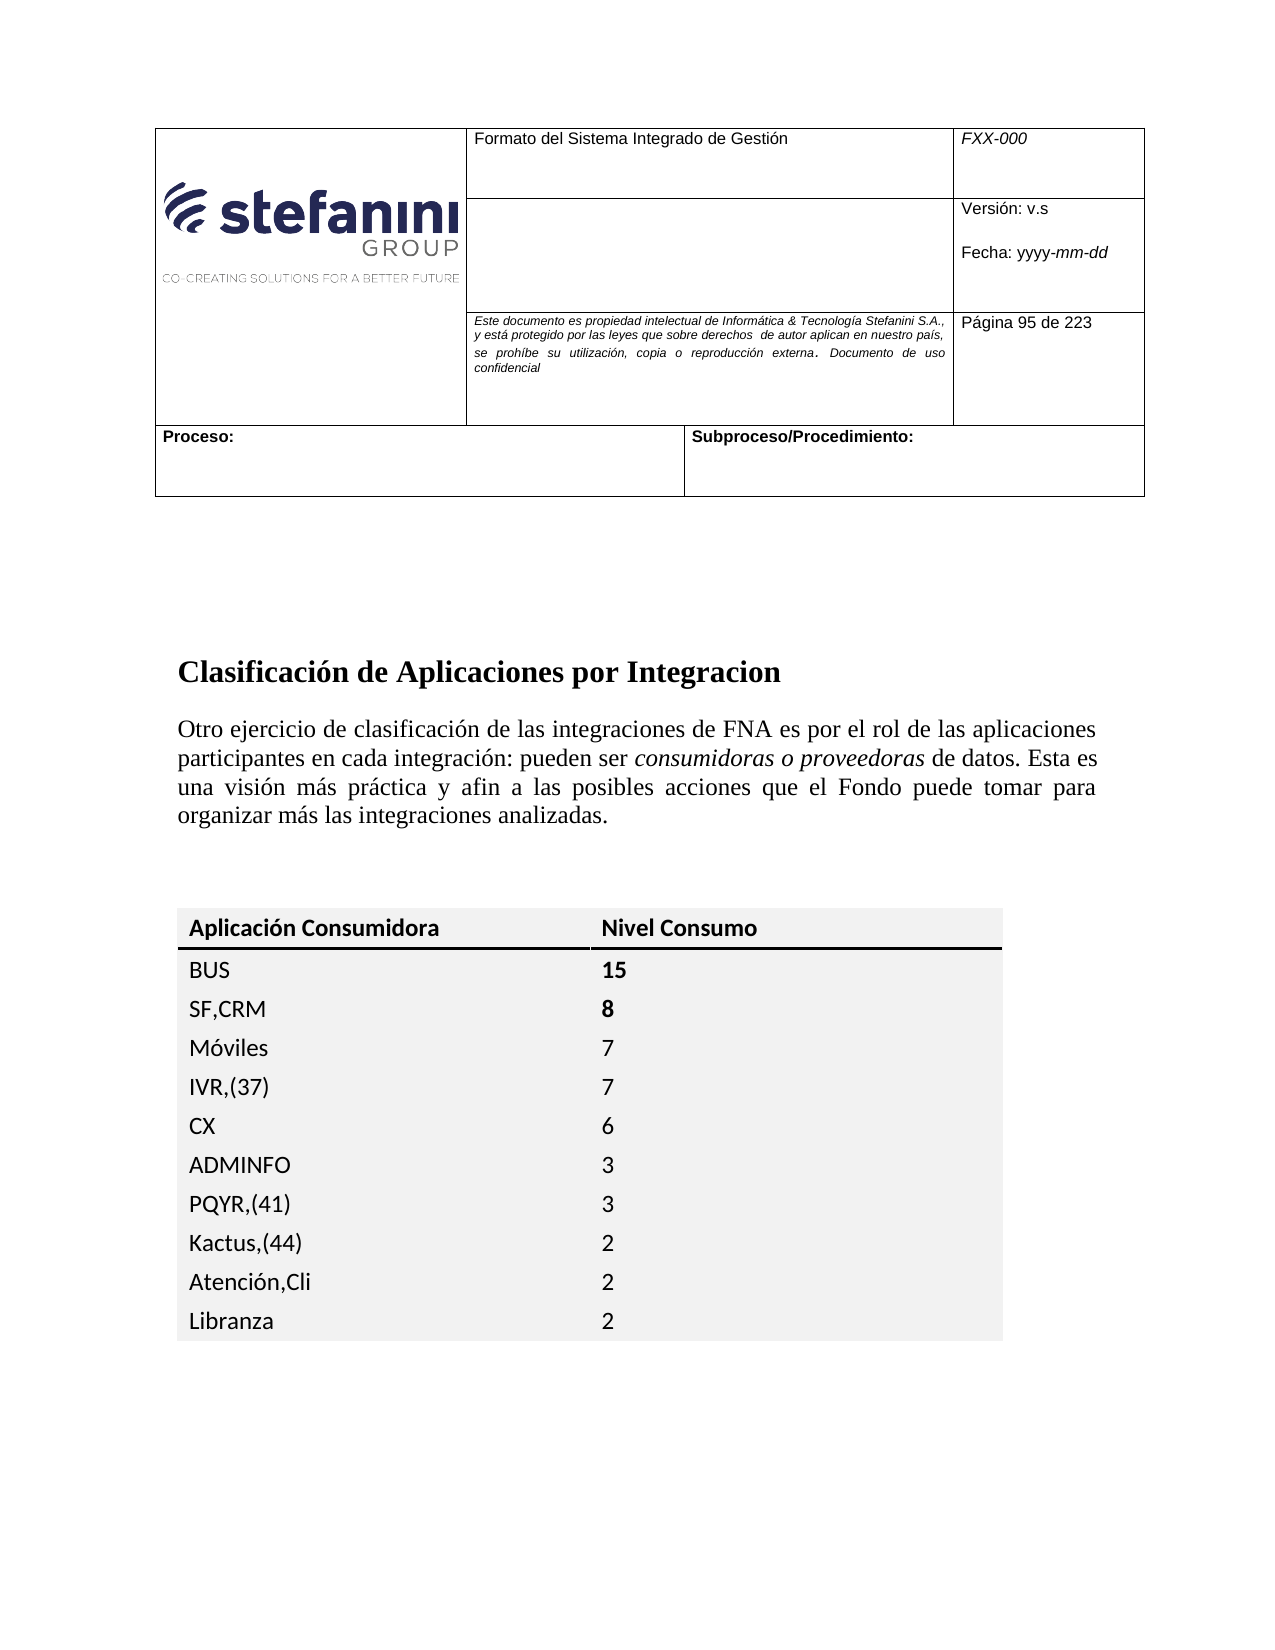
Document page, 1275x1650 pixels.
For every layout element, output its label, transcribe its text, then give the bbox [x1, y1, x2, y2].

table_cell 3 [591, 1145, 1002, 1183]
table_cell Kactus,(44) [178, 1224, 590, 1261]
table_cell CX [178, 1106, 590, 1144]
table_cell 3 [591, 1184, 1002, 1222]
table_cell 2 [591, 1302, 1002, 1339]
table_cell PQYR,(41) [178, 1184, 590, 1222]
table_cell Móviles [178, 1028, 590, 1066]
table_cell 8 [591, 989, 1002, 1027]
table_cell 2 [591, 1224, 1002, 1261]
table_cell Libranza [178, 1302, 590, 1339]
table_cell ADMINFO [178, 1145, 590, 1183]
table_cell 15 [591, 950, 1002, 988]
table_header Aplicación Consumidora [178, 909, 590, 947]
table_header Nivel Consumo [591, 909, 1002, 947]
table_cell IVR,(37) [178, 1067, 590, 1105]
text Otro ejercicio de clasificación de las integraciones de FNA es por el rol de las aplicaciones participantes en cada integración: pueden ser consumidoras o proveedoras de datos. Esta es una visión más práctica y afin a las posibles acciones que el Fondo puede tomar para organizar más las integraciones analizadas. [177, 714, 1098, 829]
table_cell Atención,Cli [178, 1263, 590, 1301]
table_cell 7 [591, 1028, 1002, 1066]
table_cell 2 [591, 1263, 1002, 1301]
table_cell SF,CRM [178, 989, 590, 1027]
table_cell BUS [178, 950, 590, 988]
picture [162, 182, 460, 286]
table_cell 7 [591, 1067, 1002, 1105]
table_cell 6 [591, 1106, 1002, 1144]
subtitle Clasificación de Aplicaciones por Integracion [177, 653, 1098, 689]
